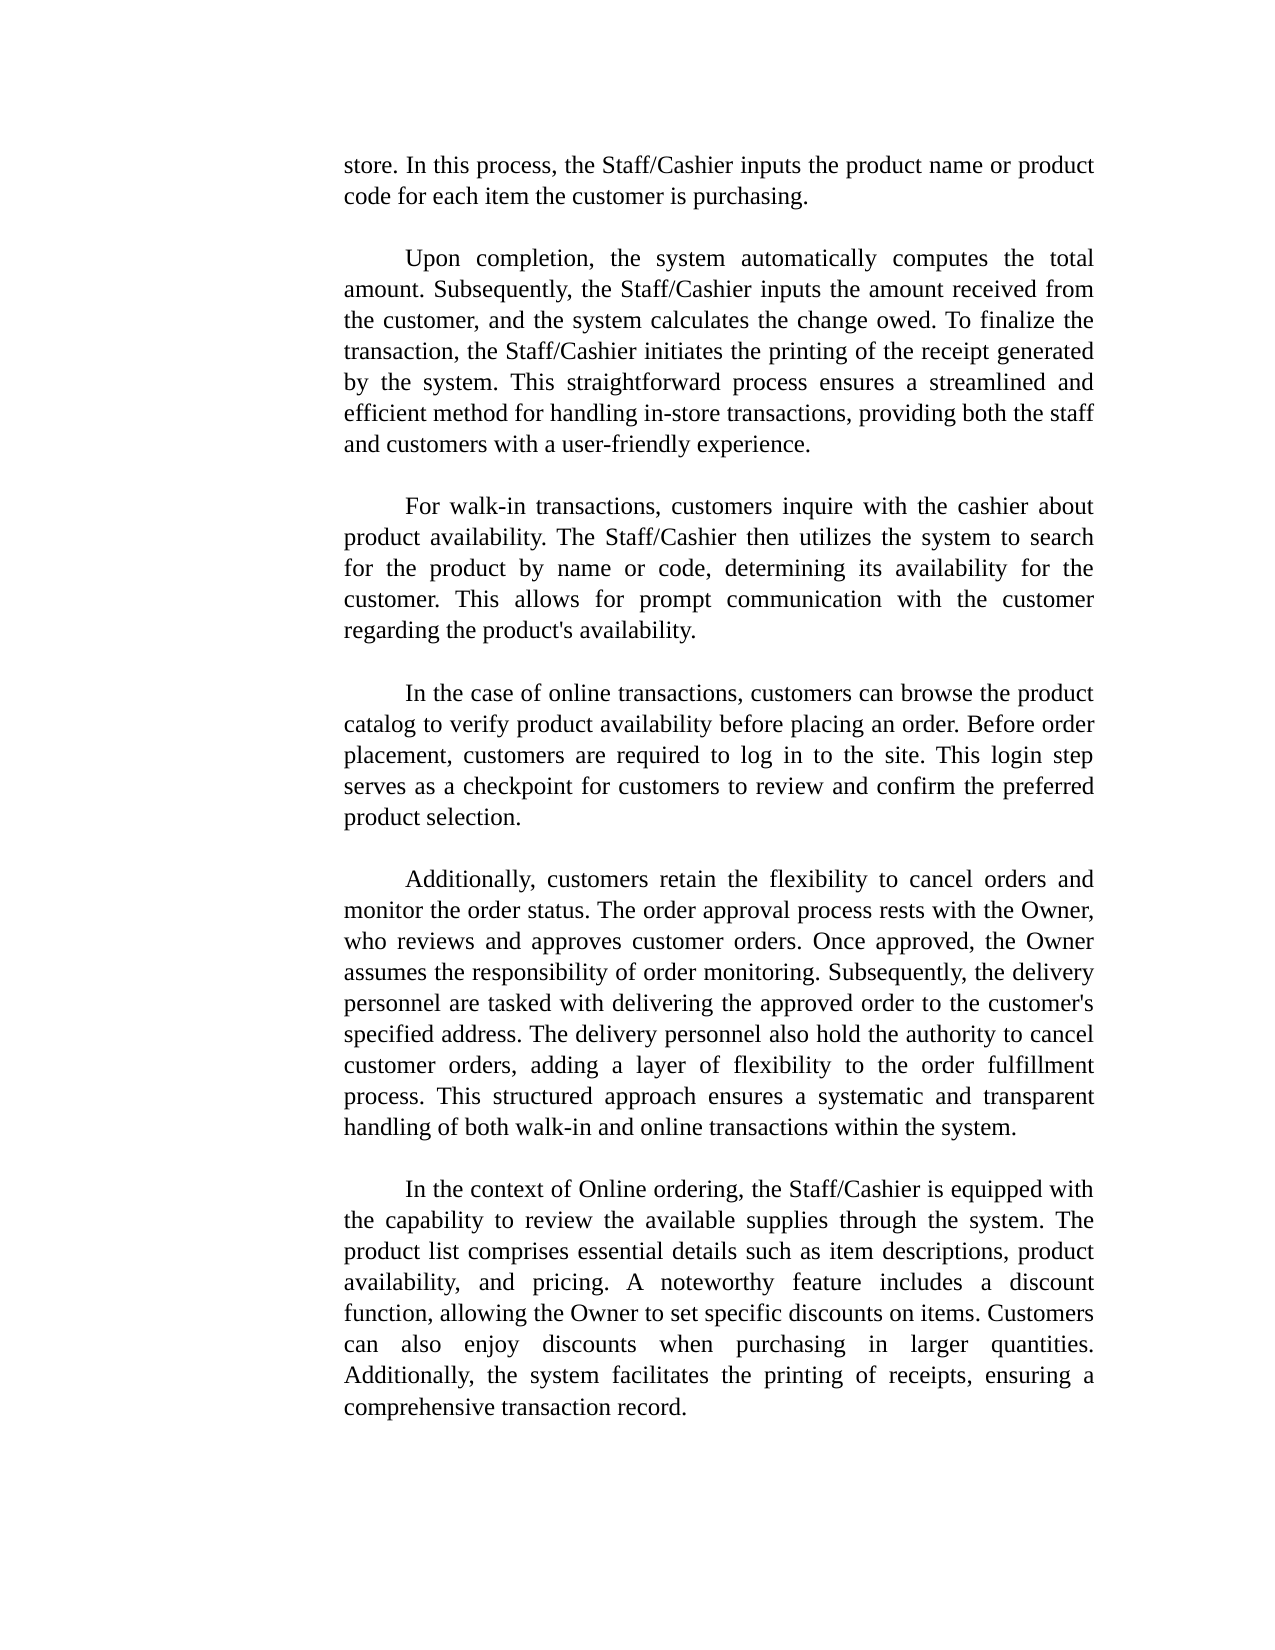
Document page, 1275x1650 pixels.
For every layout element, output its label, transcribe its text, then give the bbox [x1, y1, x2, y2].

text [344, 150, 1095, 210]
text In the case of online transactions, customers can browse the product catalog to verify product availability before placing an order. Before order placement, customers are required to log in to the site. This login step serves as a checkpoint for customers to review and confirm the preferred product selection. [344, 678, 1095, 831]
text Upon completion, the system automatically computes the total amount. Subsequently, the Staff/Cashier inputs the amount received from the customer, and the system calculates the change owed. To finalize the transaction, the Staff/Cashier initiates the printing of the receipt generated by the system. This straightforward process ensures a streamlined and efficient method for handling in-store transactions, providing both the staff and customers with a user-friendly experience. [344, 243, 1095, 458]
text In the context of Online ordering, the Staff/Cashier is equipped with the capability to review the available supplies through the system. The product list comprises essential details such as item descriptions, product availability, and pricing. A noteworthy feature includes a discount function, allowing the Owner to set specific discounts on items. Customers can also enjoy discounts when purchasing in larger quantities. Additionally, the system facilitates the printing of receipts, ensuring a comprehensive transaction record. [344, 1174, 1095, 1420]
text Additionally, customers retain the flexibility to cancel orders and monitor the order status. The order approval process rests with the Owner, who reviews and approves customer orders. Once approved, the Owner assumes the responsibility of order monitoring. Subsequently, the delivery personnel are tasked with delivering the approved order to the customer's specified address. The delivery personnel also hold the authority to cancel customer orders, adding a layer of flexibility to the order fulfillment process. This structured approach ensures a systematic and transparent handling of both walk-in and online transactions within the system. [344, 864, 1095, 1141]
text For walk-in transactions, customers inquire with the cashier about product availability. The Staff/Cashier then utilizes the system to search for the product by name or code, determining its availability for the customer. This allows for prompt communication with the customer regarding the product's availability. [344, 491, 1095, 644]
